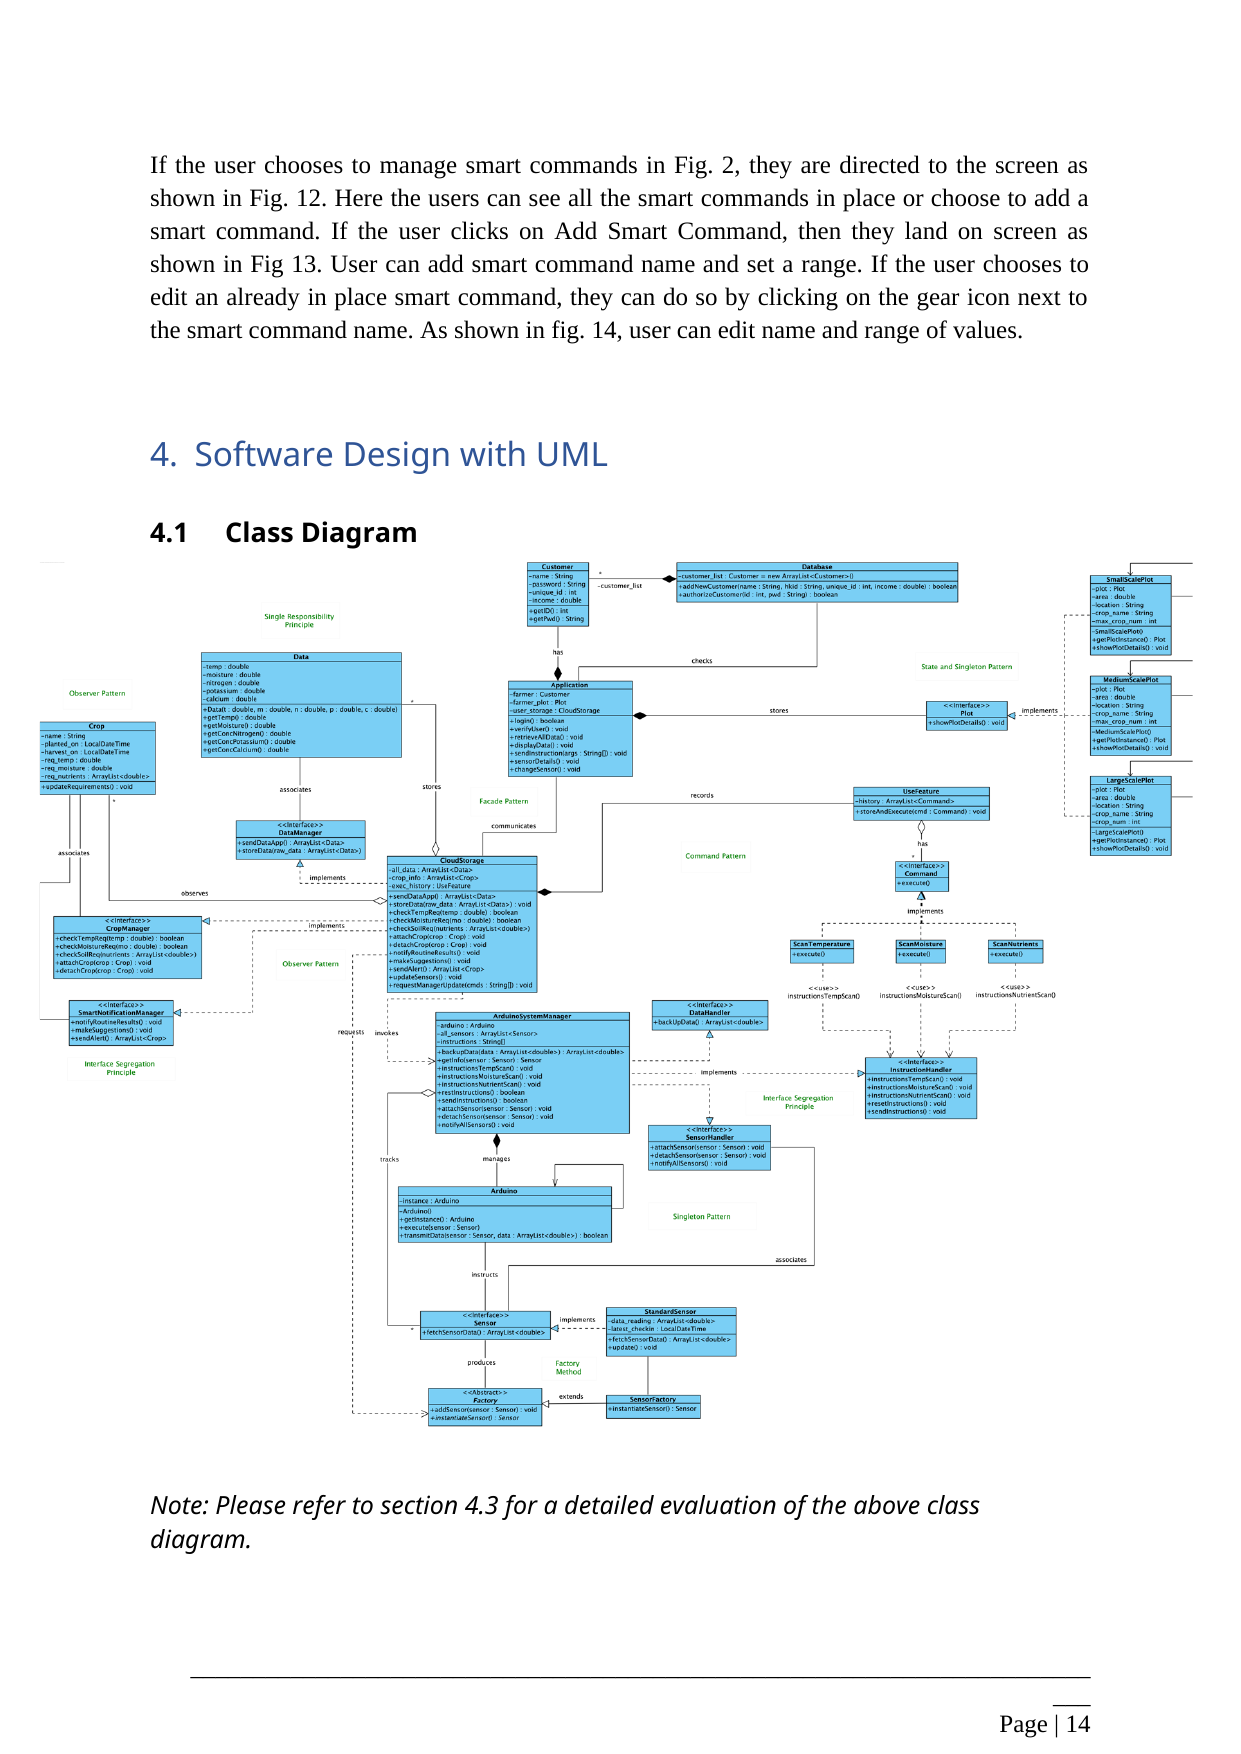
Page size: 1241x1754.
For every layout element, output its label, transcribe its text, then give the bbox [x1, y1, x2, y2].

subtitle Software Design with UML [150, 431, 1090, 476]
text Note: Please refer to section 4.3 for a detailed evaluation of the above class diagram. [150, 1488, 1090, 1556]
text If the user chooses to manage smart commands in Fig. 2, they are directed to the screen as shown in Fig. 12. Here the users can see all the smart commands in place or choose to add a smart command. If the user clicks on Add Smart Command, then they land on screen as shown in Fig 13. User can add smart command name and set a range. If the user chooses to edit an already in place smart command, they can do so by clicking on the gear icon next to the smart command name. As shown in fig. 14, user can edit name and range of values. [150, 150, 1090, 344]
subtitle 4.1 Class Diagram [150, 513, 1090, 550]
picture [38, 562, 1192, 1427]
